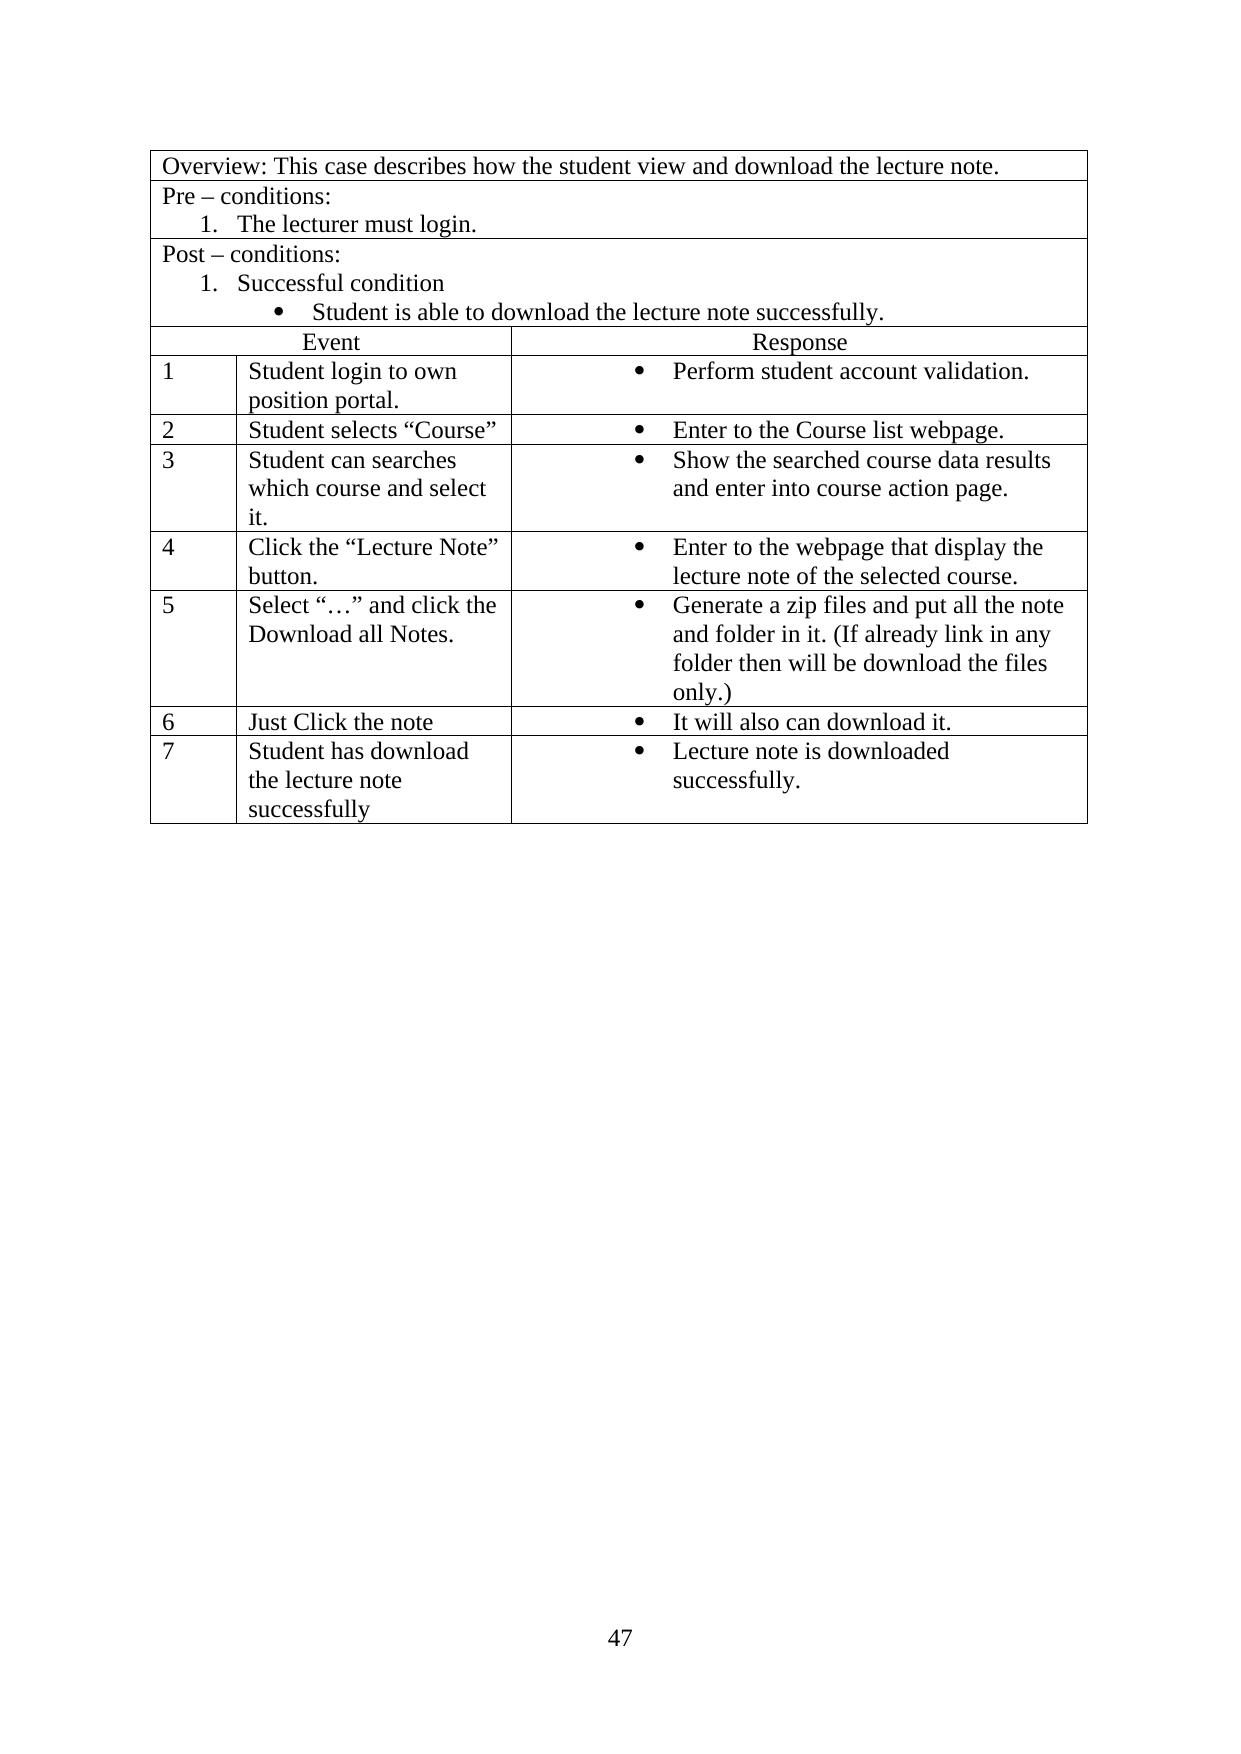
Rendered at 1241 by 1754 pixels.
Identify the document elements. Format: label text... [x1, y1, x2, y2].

table_cell 2 [151, 415, 236, 444]
table_cell It will also can download it. [512, 707, 1087, 735]
table_cell Student can searches which course and select it. [237, 445, 511, 531]
table_cell Click the “Lecture Note” button. [237, 532, 511, 589]
table_cell Pre – conditions: The lecturer must login. [151, 181, 1087, 238]
table_cell Student selects “Course” [237, 415, 511, 444]
table_cell Generate a zip files and put all the note and folder in it. (If already link in any folder then will be download the files only.) [512, 591, 1087, 706]
table_cell 6 [151, 707, 236, 735]
table_cell Overview: This case describes how the student view and download the lecture note. [151, 151, 1087, 180]
table_cell Post – conditions: Successful condition Student is able to download the lecture note successfully. [151, 239, 1087, 326]
table_cell Enter to the webpage that display the lecture note of the selected course. [512, 532, 1087, 589]
table_cell 7 [151, 736, 236, 823]
table_cell Just Click the note [237, 707, 511, 735]
table_cell Student has download the lecture note successfully [237, 736, 511, 823]
table_cell 1 [151, 356, 236, 414]
table_cell Enter to the Course list webpage. [512, 415, 1087, 444]
table_cell Event [151, 327, 511, 355]
table_cell Response [512, 327, 1087, 355]
table_cell 4 [151, 532, 236, 589]
table_cell 5 [151, 591, 236, 706]
table_cell Perform student account validation. [512, 356, 1087, 414]
table_cell Show the searched course data results and enter into course action page. [512, 445, 1087, 531]
table_cell 3 [151, 445, 236, 531]
table_cell Select “…” and click the Download all Notes. [237, 591, 511, 706]
table_cell Lecture note is downloaded successfully. [512, 736, 1087, 823]
table_cell Student login to own position portal. [237, 356, 511, 414]
